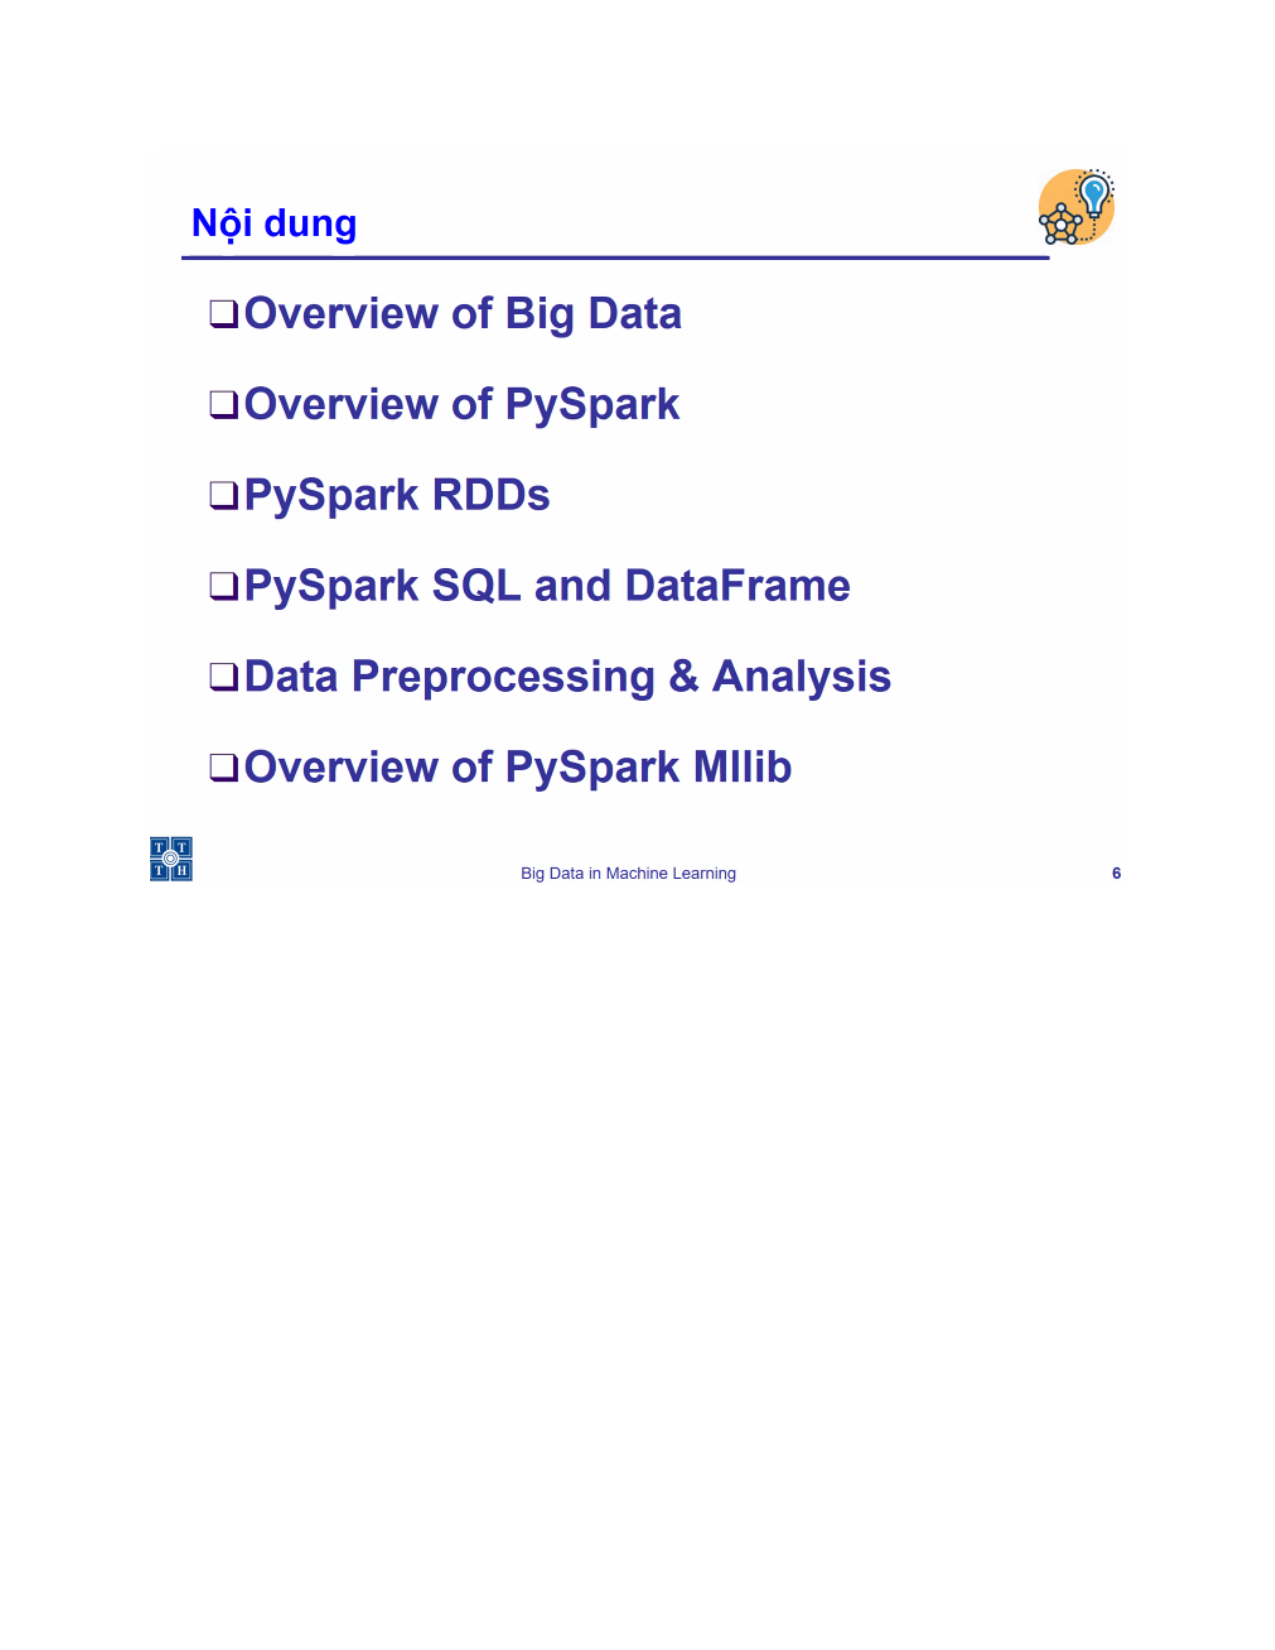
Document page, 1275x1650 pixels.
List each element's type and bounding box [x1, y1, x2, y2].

picture [150, 150, 1125, 884]
